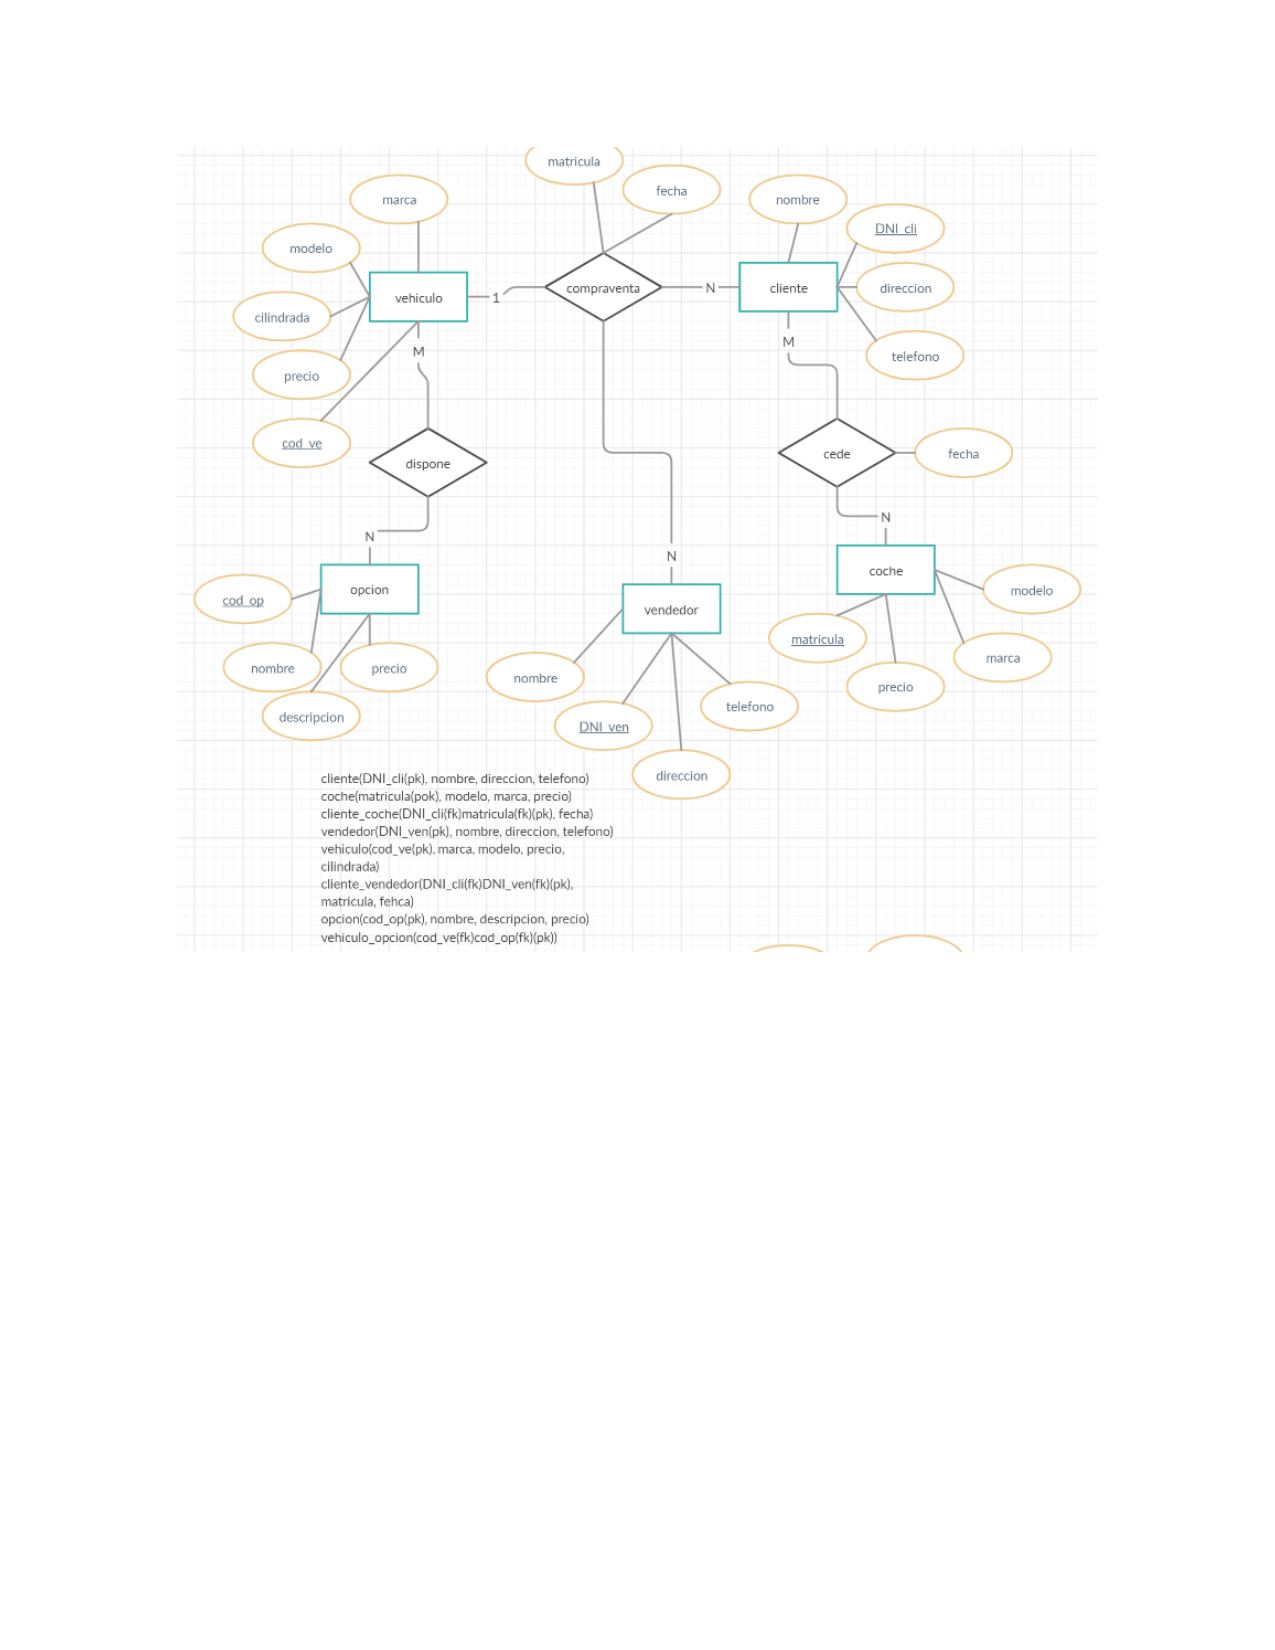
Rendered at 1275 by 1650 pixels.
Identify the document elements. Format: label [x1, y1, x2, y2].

picture [177, 147, 1098, 952]
